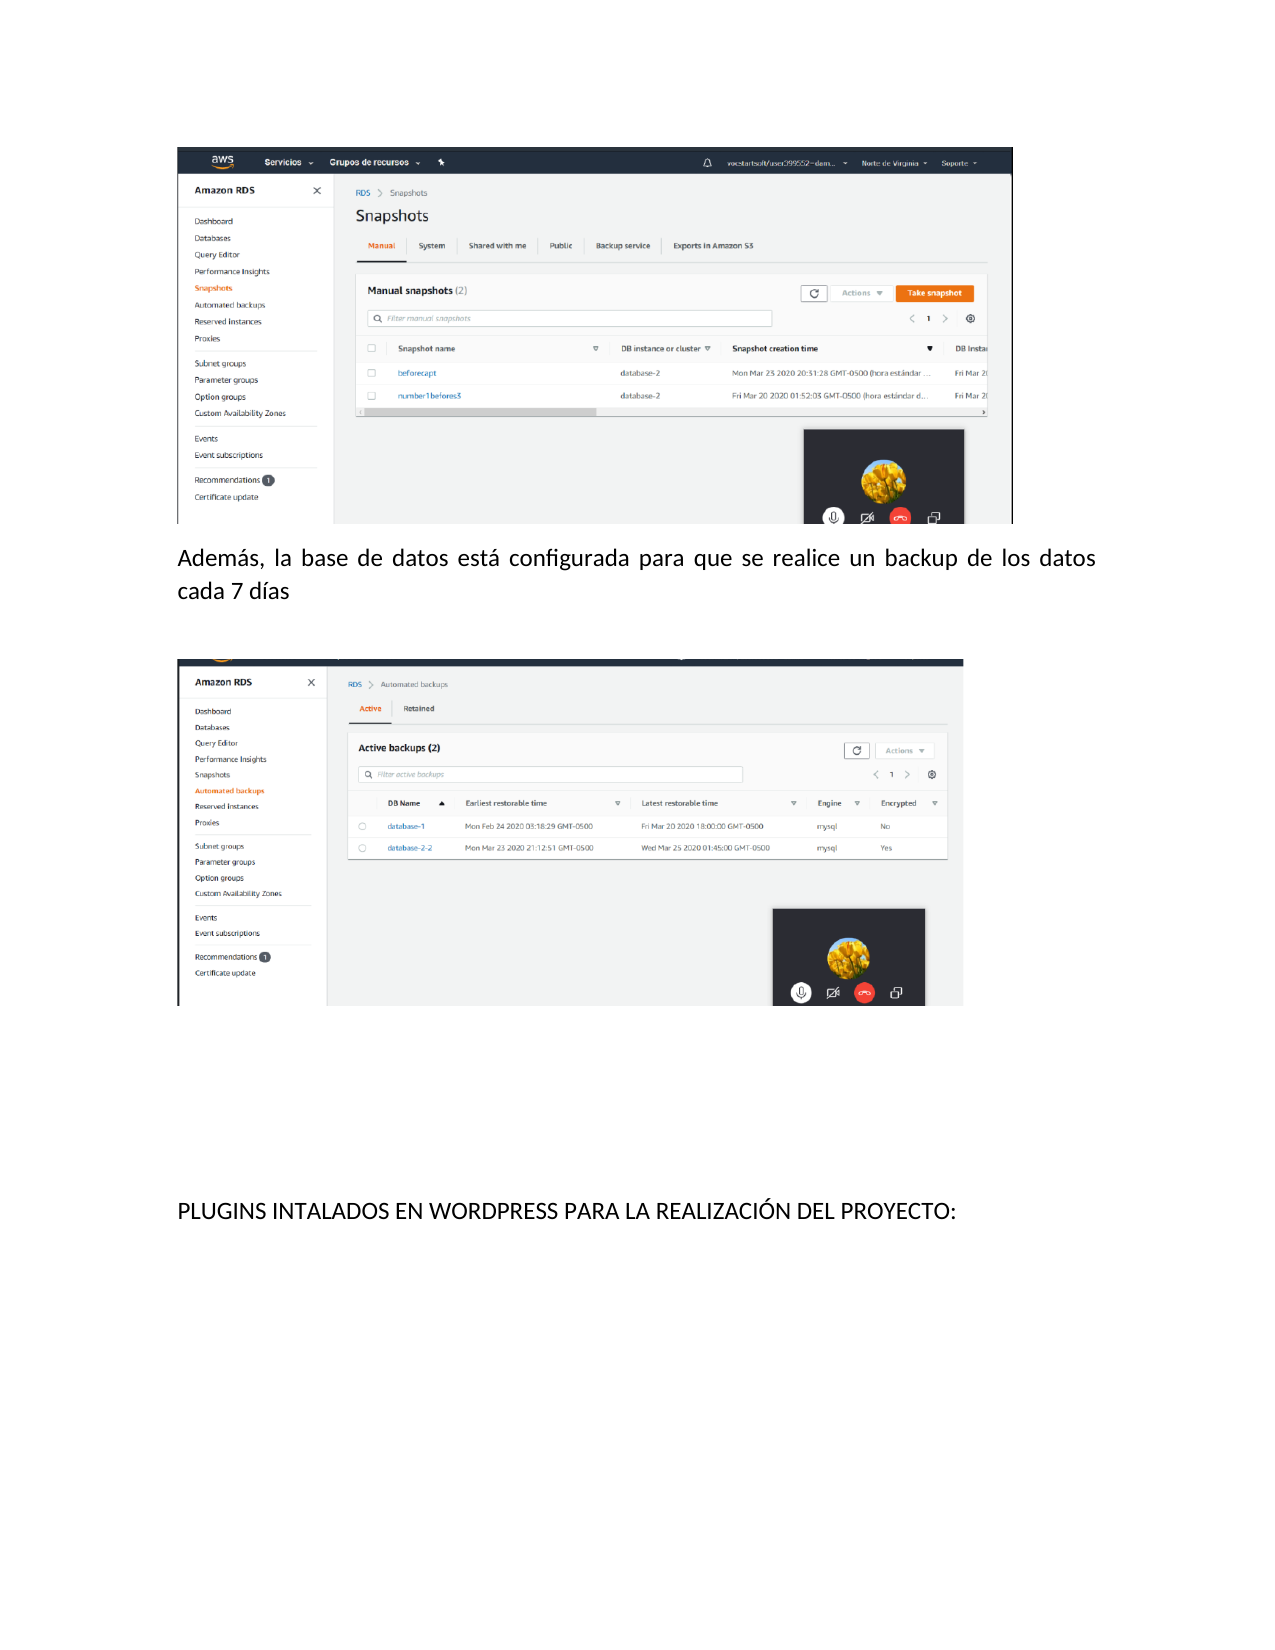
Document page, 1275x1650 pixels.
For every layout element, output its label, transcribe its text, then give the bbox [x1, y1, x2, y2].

picture [177, 659, 964, 1006]
text PLUGINS INTALADOS EN WORDPRESS PARA LA REALIZACIÓN DEL PROYECTO: [177, 1195, 1098, 1225]
text Además, la base de datos está configurada para que se realice un backup de los datos cada 7 días [177, 542, 1098, 606]
picture [177, 147, 1013, 524]
